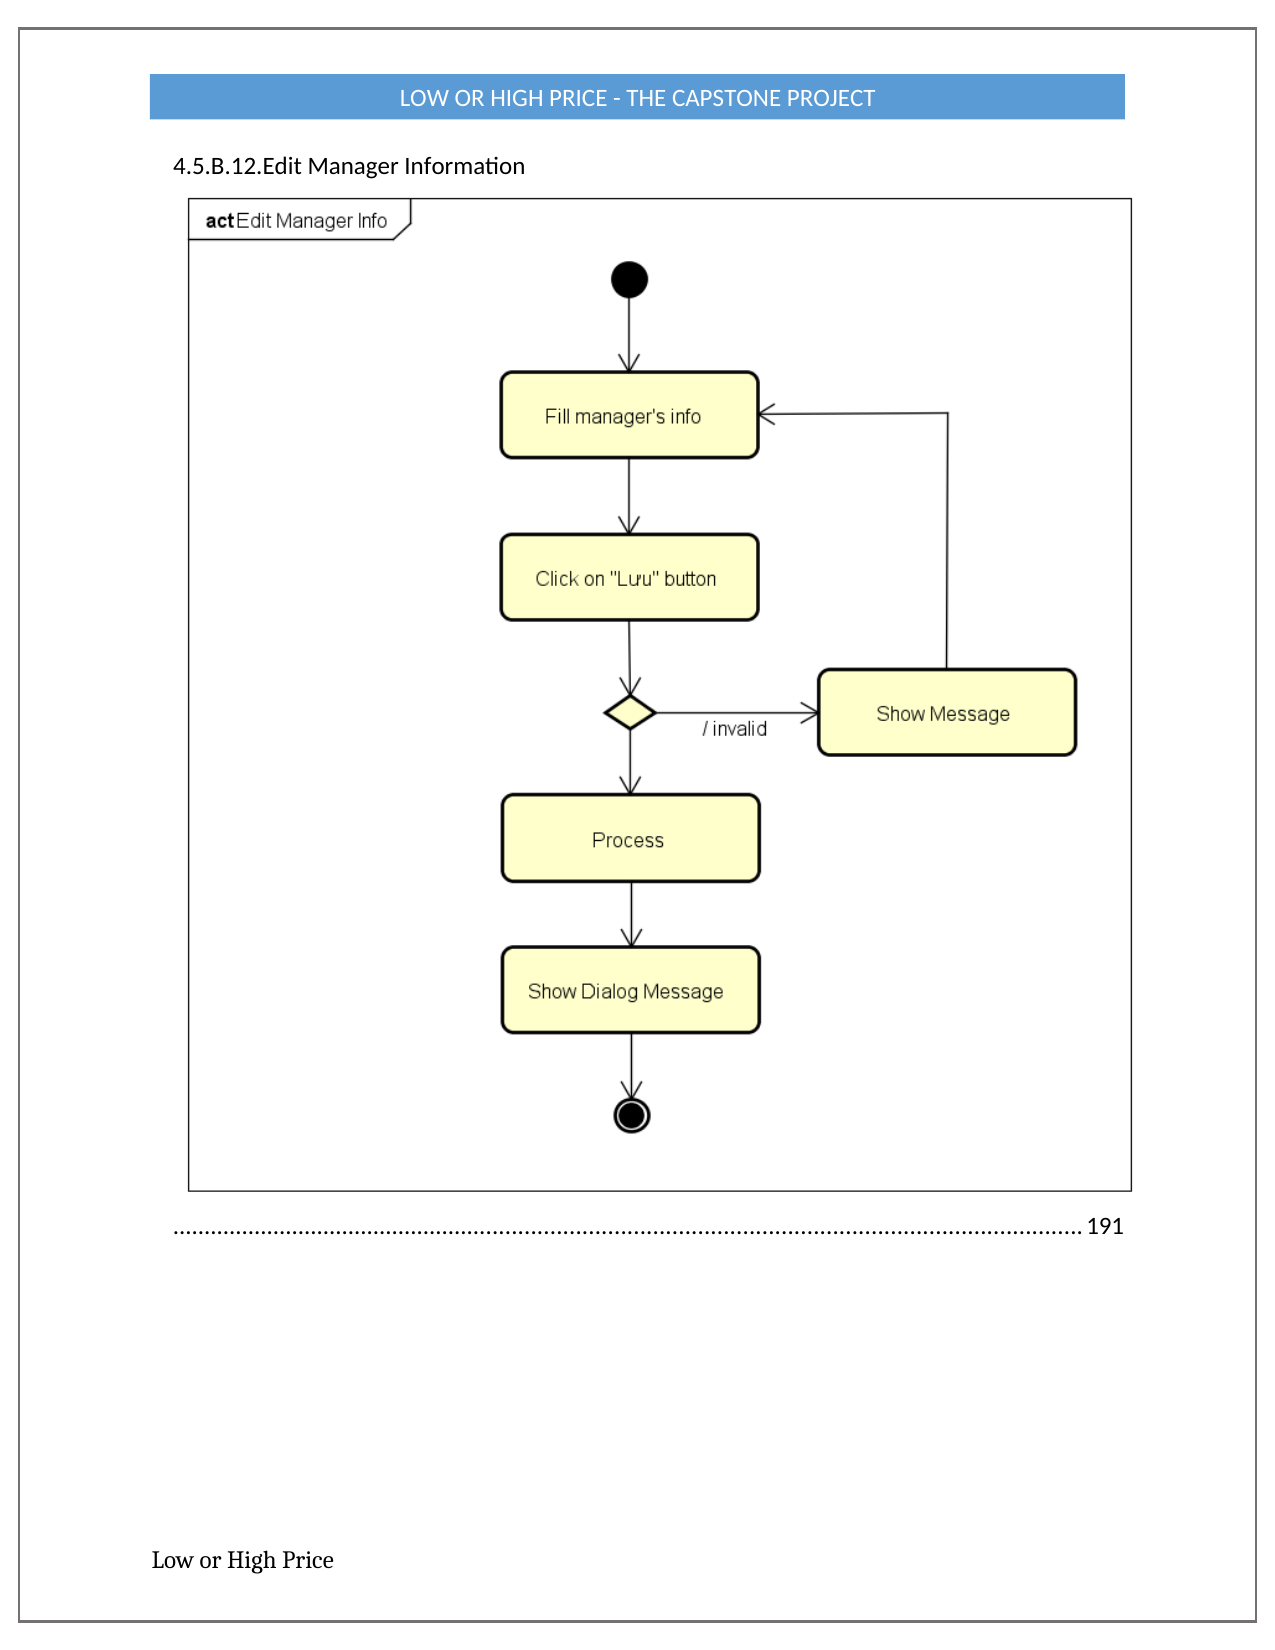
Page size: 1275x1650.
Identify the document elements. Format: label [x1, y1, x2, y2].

picture [172, 182, 1147, 1208]
